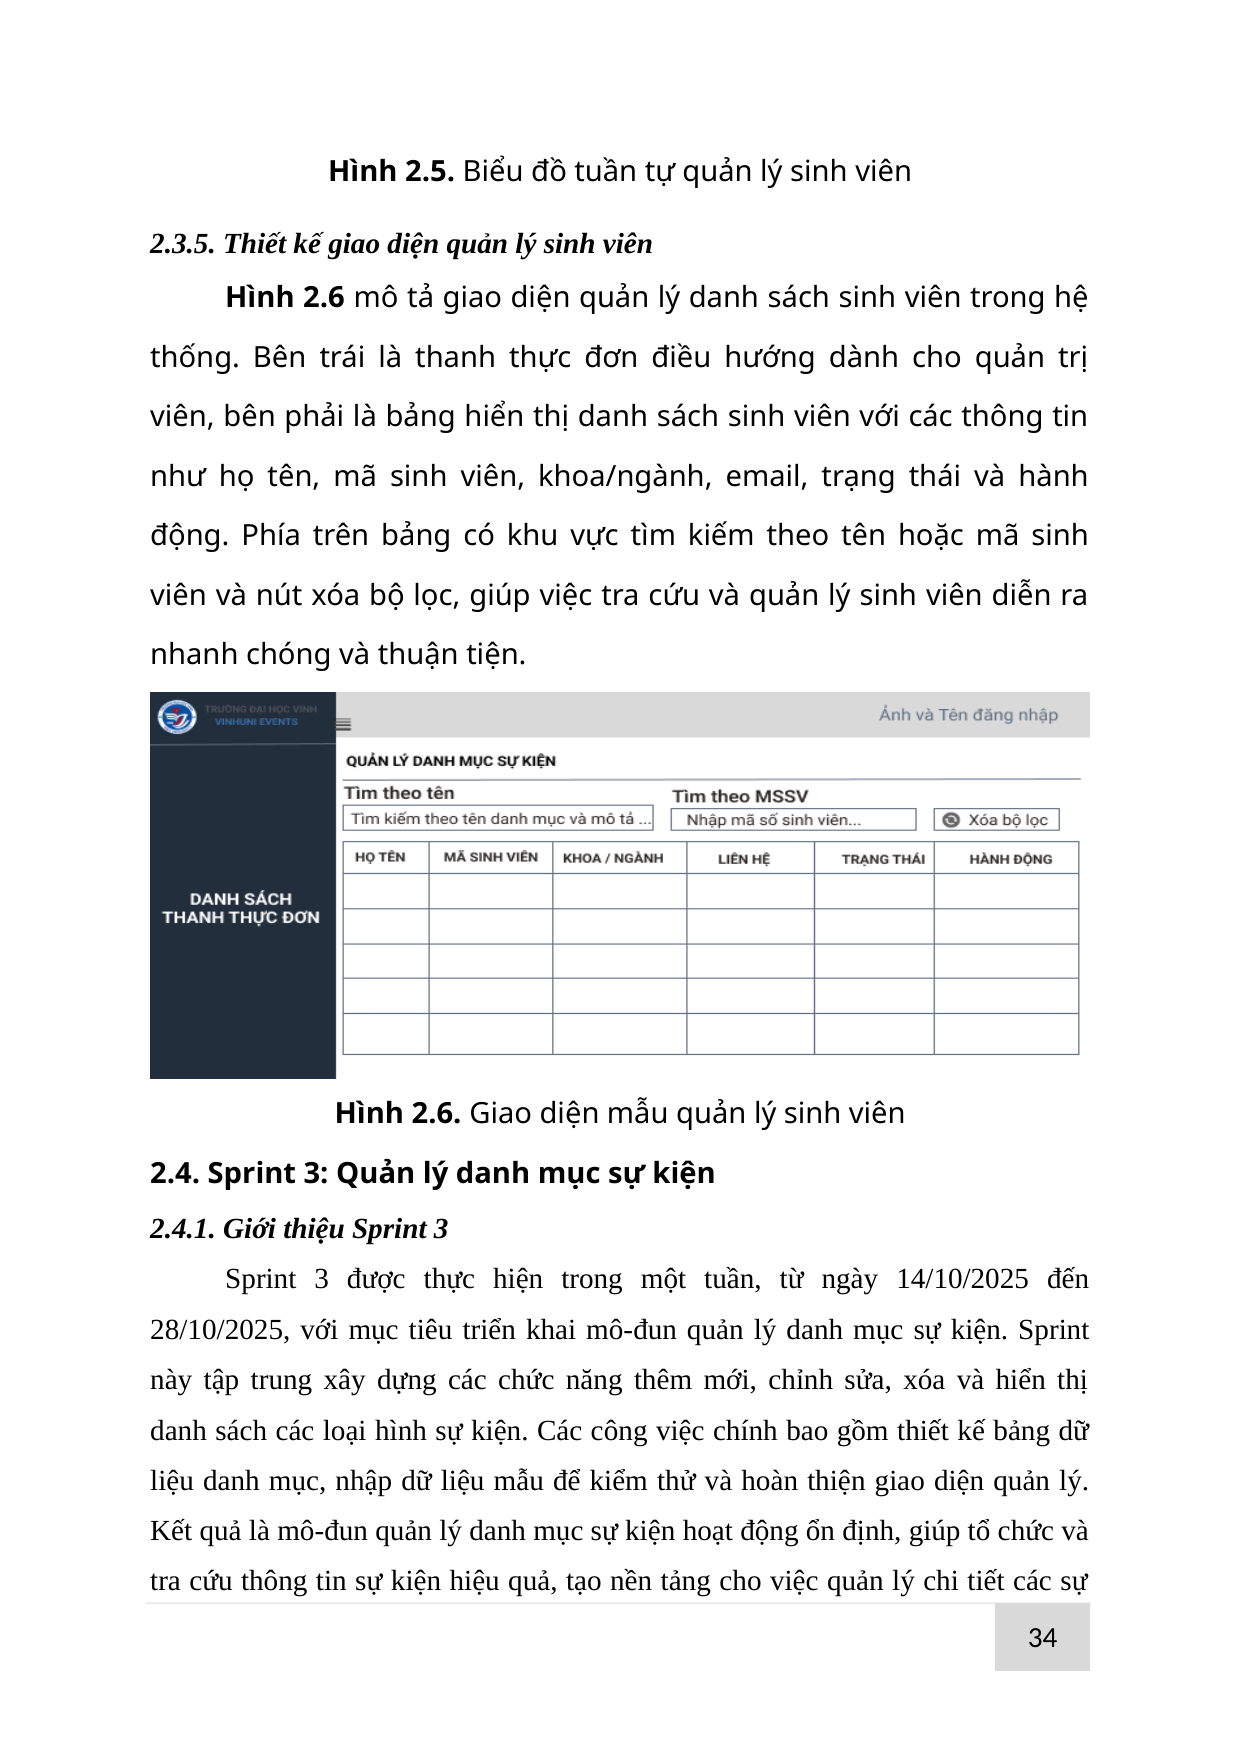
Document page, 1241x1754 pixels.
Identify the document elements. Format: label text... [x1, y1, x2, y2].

text Hình 2.5. Biểu đồ tuần tự quản lý sinh viên [150, 150, 1090, 190]
text Hình 2.6. Giao diện mẫu quản lý sinh viên [150, 1092, 1090, 1132]
subtitle 2.4. Sprint 3: Quản lý danh mục sự kiện [150, 1152, 1090, 1192]
text Hình 2.6 mô tả giao diện quản lý danh sách sinh viên trong hệ thống. Bên trái là thanh thực đơn điều hướng dành cho quản trị viên, bên phải là bảng hiển thị danh sách sinh viên với các thông tin như họ tên, mã sinh viên, khoa/ngành, email, trạng thái và hành động. Phía trên bảng có khu vực tìm kiếm theo tên hoặc mã sinh viên và nút xóa bộ lọc, giúp việc tra cứu và quản lý sinh viên diễn ra nhanh chóng và thuận tiện. [150, 276, 1090, 673]
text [150, 1262, 1090, 1597]
picture [150, 692, 1090, 1079]
subtitle 2.4.1. Giới thiệu Sprint 3 [150, 1211, 1090, 1245]
subtitle 2.3.5. Thiết kế giao diện quản lý sinh viên [150, 226, 1090, 260]
